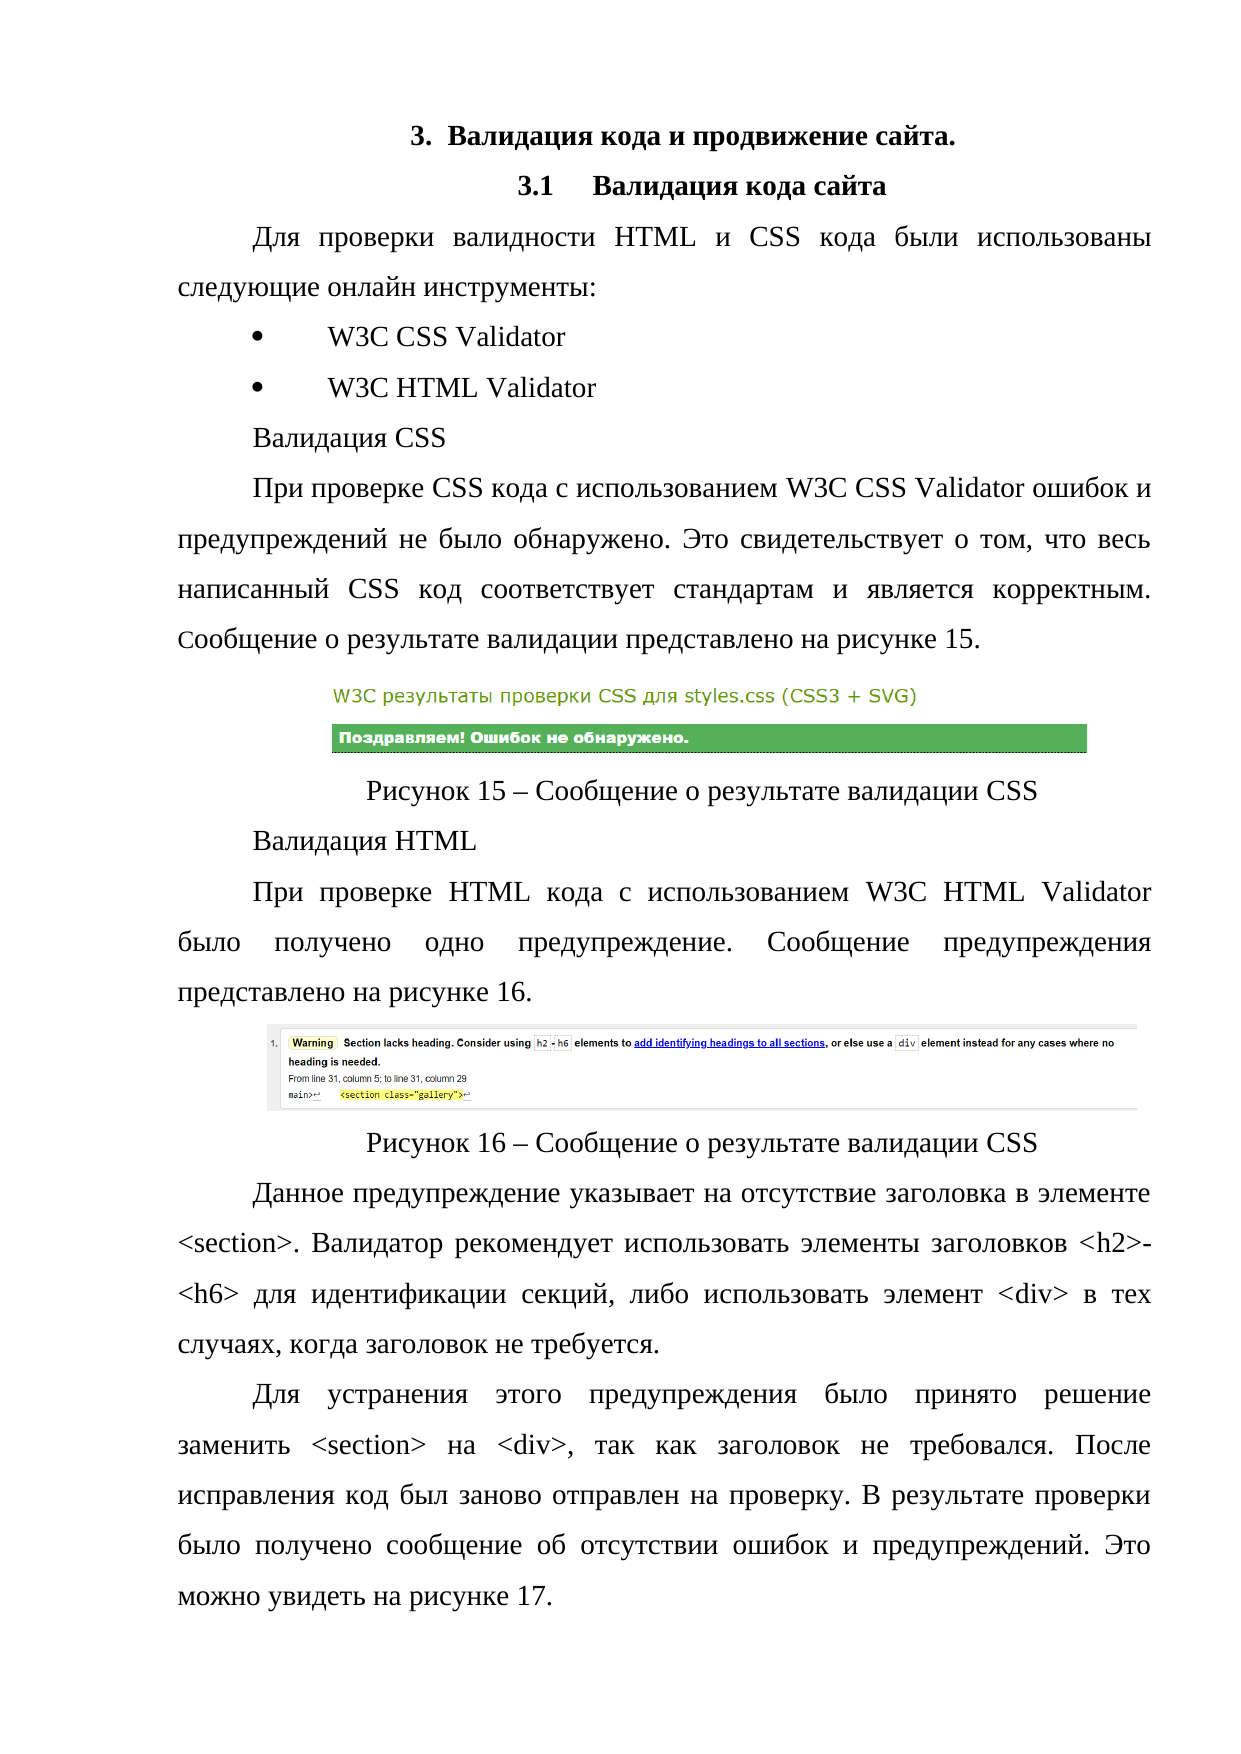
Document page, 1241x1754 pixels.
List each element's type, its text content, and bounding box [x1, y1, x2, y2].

text Для устранения этого предупреждения было принято решение заменить <section> на <div>, так как заголовок не требовался. После исправления код был заново отправлен на проверку. В результате проверки было получено сообщение об отсутствии ошибок и предупреждений. Это можно увидеть на рисунке 17. [177, 1376, 1152, 1611]
list W3C HTML Validator [177, 370, 1152, 403]
text Валидация CSS [177, 420, 1152, 454]
text Рисунок 15 – Сообщение о результате валидации CSS [177, 773, 1152, 807]
subtitle Валидация кода и продвижение сайта. [214, 118, 1152, 152]
list W3C CSS Validator [177, 319, 1152, 353]
text Для проверки валидности HTML и CSS кода были использованы следующие онлайн инструменты: [177, 219, 1152, 303]
text Данное предупреждение указывает на отсутствие заголовка в элементе <section>. Валидатор рекомендует использовать элементы заголовков <h2>-<h6> для идентификации секций, либо использовать элемент <div> в тех случаях, когда заголовок не требуется. [177, 1175, 1152, 1360]
text Рисунок 16 – Сообщение о результате валидации CSS [177, 1125, 1152, 1158]
text Валидация HTML [177, 823, 1152, 857]
picture [316, 671, 1088, 759]
text При проверке CSS кода с использованием W3C CSS Validator ошибок и предупреждений не было обнаружено. Это свидетельствует о том, что весь написанный CSS код соответствует стандартам и является корректным. Сообщение о результате валидации представлено на рисунке 15. [177, 471, 1152, 655]
text При проверке HTML кода с использованием W3C HTML Validator было получено одно предупреждение. Сообщение предупреждения представлено на рисунке 16. [177, 874, 1152, 1008]
subtitle Валидация кода сайта [177, 168, 1152, 202]
picture [266, 1024, 1138, 1111]
